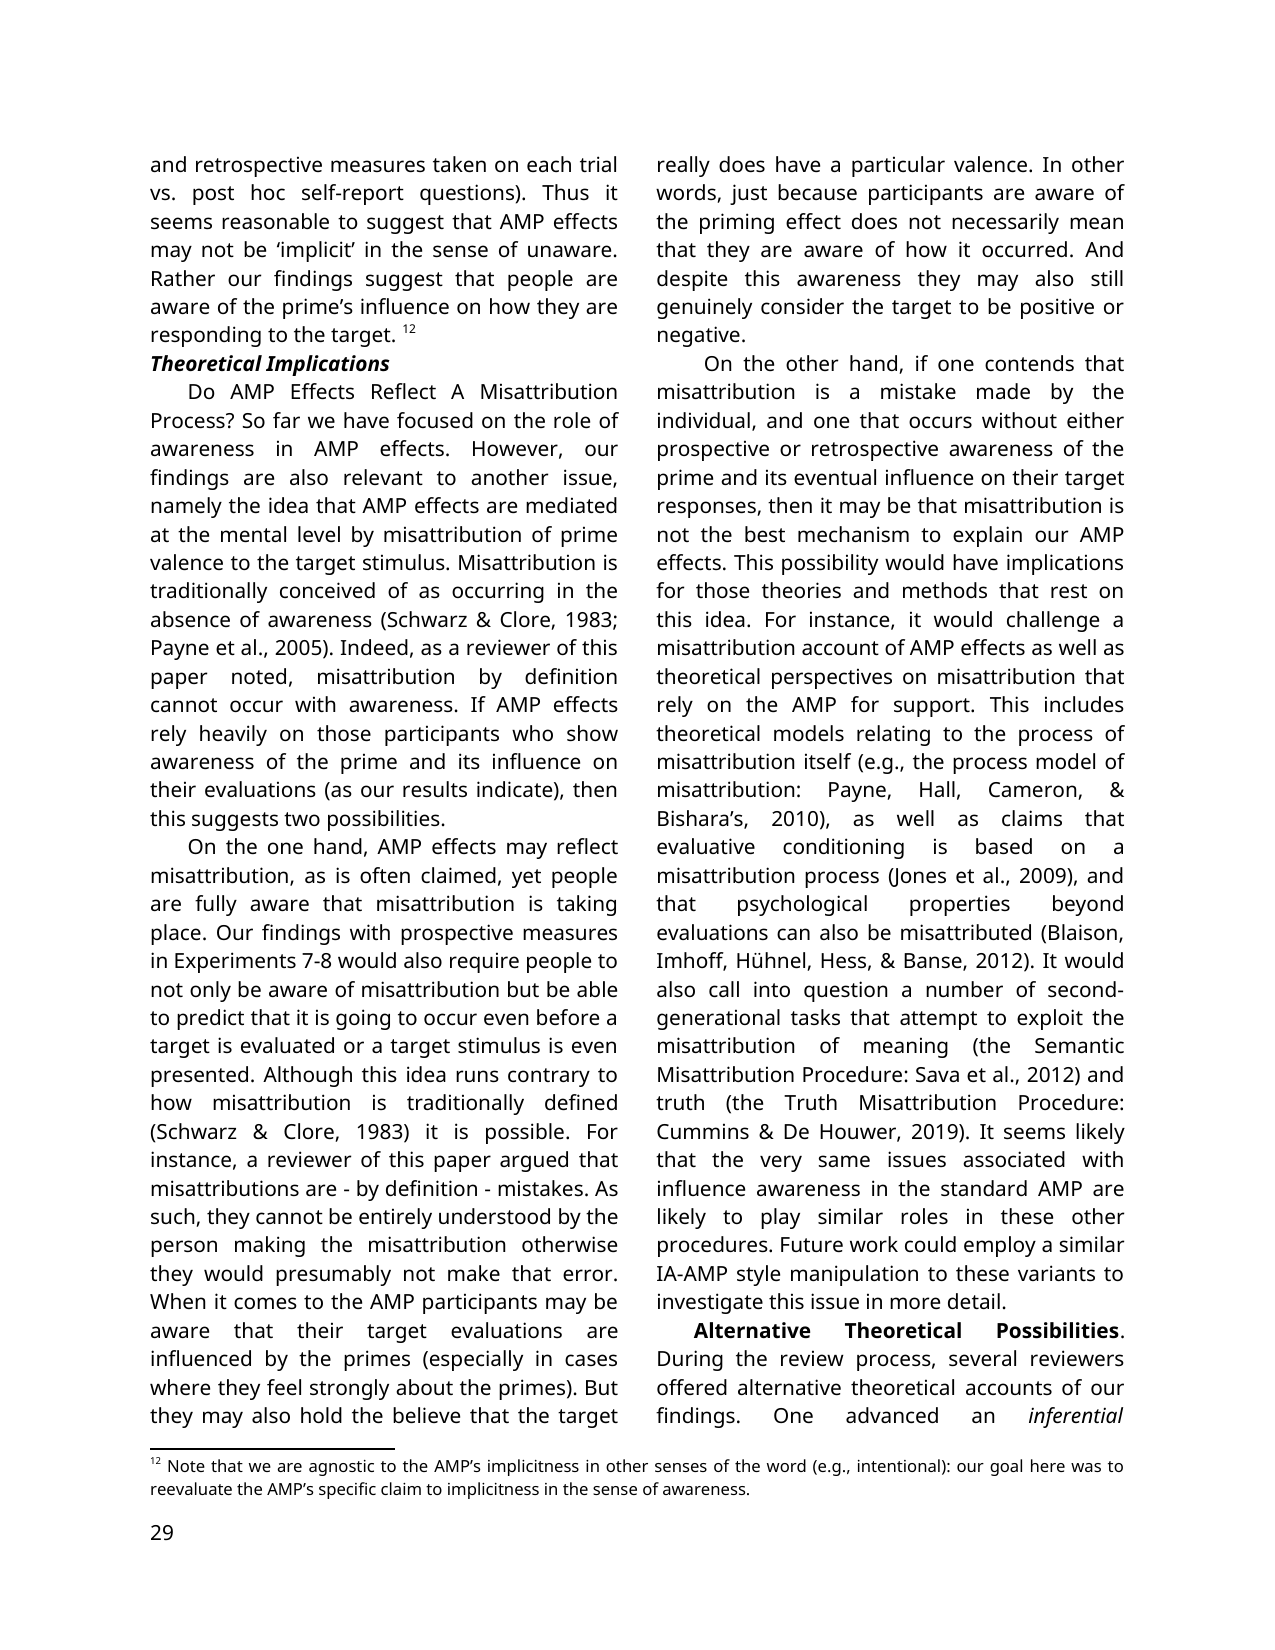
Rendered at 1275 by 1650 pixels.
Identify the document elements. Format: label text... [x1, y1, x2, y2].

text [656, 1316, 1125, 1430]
text On the one hand, AMP effects may reflect misattribution, as is often claimed, yet people are fully aware that misattribution is taking place. Our findings with prospective measures in Experiments 7-8 would also require people to not only be aware of misattribution but be able to predict that it is going to occur even before a target is evaluated or a target stimulus is even presented. Although this idea runs contrary to how misattribution is traditionally defined (Schwarz & Clore, 1983) it is possible. For instance, a reviewer of this paper argued that misattributions are - by definition - mistakes. As such, they cannot be entirely understood by the person making the misattribution otherwise they would presumably not make that error. When it comes to the AMP participants may be aware that their target evaluations are influenced by the primes (especially in cases where they feel strongly about the primes). But they may also hold the believe that the target really does have a particular valence. In other words, just because participants are aware of the priming effect does not necessarily mean that they are aware of how it occurred. And despite this awareness they may also still genuinely consider the target to be positive or negative. [150, 832, 619, 1430]
text Do AMP Effects Reflect A Misattribution Process? So far we have focused on the role of awareness in AMP effects. However, our findings are also relevant to another issue, namely the idea that AMP effects are mediated at the mental level by misattribution of prime valence to the target stimulus. Misattribution is traditionally conceived of as occurring in the absence of awareness (Schwarz & Clore, 1983; Payne et al., 2005). Indeed, as a reviewer of this paper noted, misattribution by definition cannot occur with awareness. If AMP effects rely heavily on those participants who show awareness of the prime and its influence on their evaluations (as our results indicate), then this suggests two possibilities. [150, 377, 619, 832]
text On the one hand, AMP effects may reflect misattribution, as is often claimed, yet people are fully aware that misattribution is taking place. Our findings with prospective measures in Experiments 7-8 would also require people to not only be aware of misattribution but be able to predict that it is going to occur even before a target is evaluated or a target stimulus is even presented. Although this idea runs contrary to how misattribution is traditionally defined (Schwarz & Clore, 1983) it is possible. For instance, a reviewer of this paper argued that misattributions are - by definition - mistakes. As such, they cannot be entirely understood by the person making the misattribution otherwise they would presumably not make that error. When it comes to the AMP participants may be aware that their target evaluations are influenced by the primes (especially in cases where they feel strongly about the primes). But they may also hold the believe that the target really does have a particular valence. In other words, just because participants are aware of the priming effect does not necessarily mean that they are aware of how it occurred. And despite this awareness they may also still genuinely consider the target to be positive or negative. [656, 150, 1125, 349]
text On the other hand, if one contends that misattribution is a mistake made by the individual, and one that occurs without either prospective or retrospective awareness of the prime and its eventual influence on their target responses, then it may be that misattribution is not the best mechanism to explain our AMP effects. This possibility would have implications for those theories and methods that rest on this idea. For instance, it would challenge a misattribution account of AMP effects as well as theoretical perspectives on misattribution that rely on the AMP for support. This includes theoretical models relating to the process of misattribution itself (e.g., the process model of misattribution: Payne, Hall, Cameron, & Bishara’s, 2010), as well as claims that evaluative conditioning is based on a misattribution process (Jones et al., 2009), and that psychological properties beyond evaluations can also be misattributed (Blaison, Imhoff, Hühnel, Hess, & Banse, 2012). It would also call into question a number of second-generational tasks that attempt to exploit the misattribution of meaning (the Semantic Misattribution Procedure: Sava et al., 2012) and truth (the Truth Misattribution Procedure: Cummins & De Houwer, 2019). It seems likely that the very same issues associated with influence awareness in the standard AMP are likely to play similar roles in these other procedures. Future work could employ a similar IA-AMP style manipulation to these variants to investigate this issue in more detail. [656, 349, 1125, 1316]
subtitle Theoretical Implications [150, 349, 619, 377]
